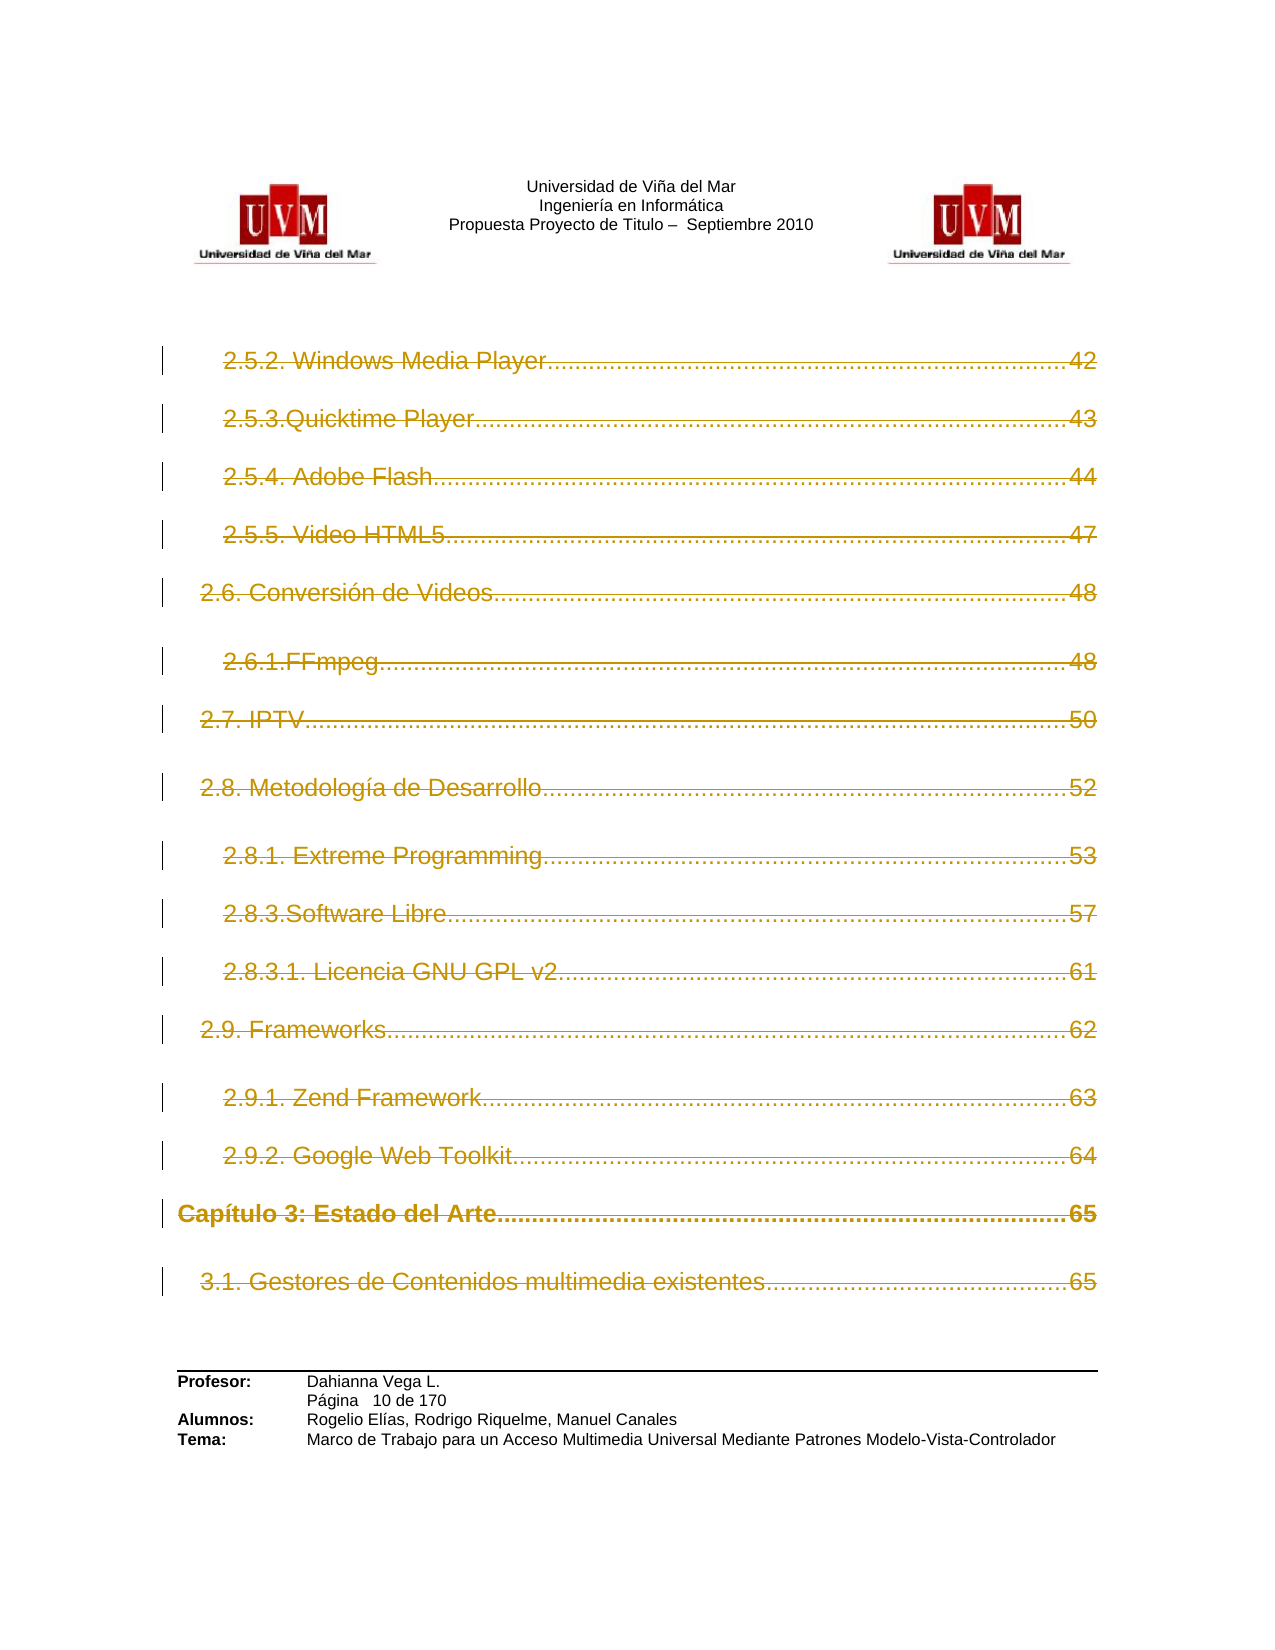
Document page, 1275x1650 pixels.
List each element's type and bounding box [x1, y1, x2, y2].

picture [177, 176, 390, 267]
picture [871, 176, 1084, 267]
